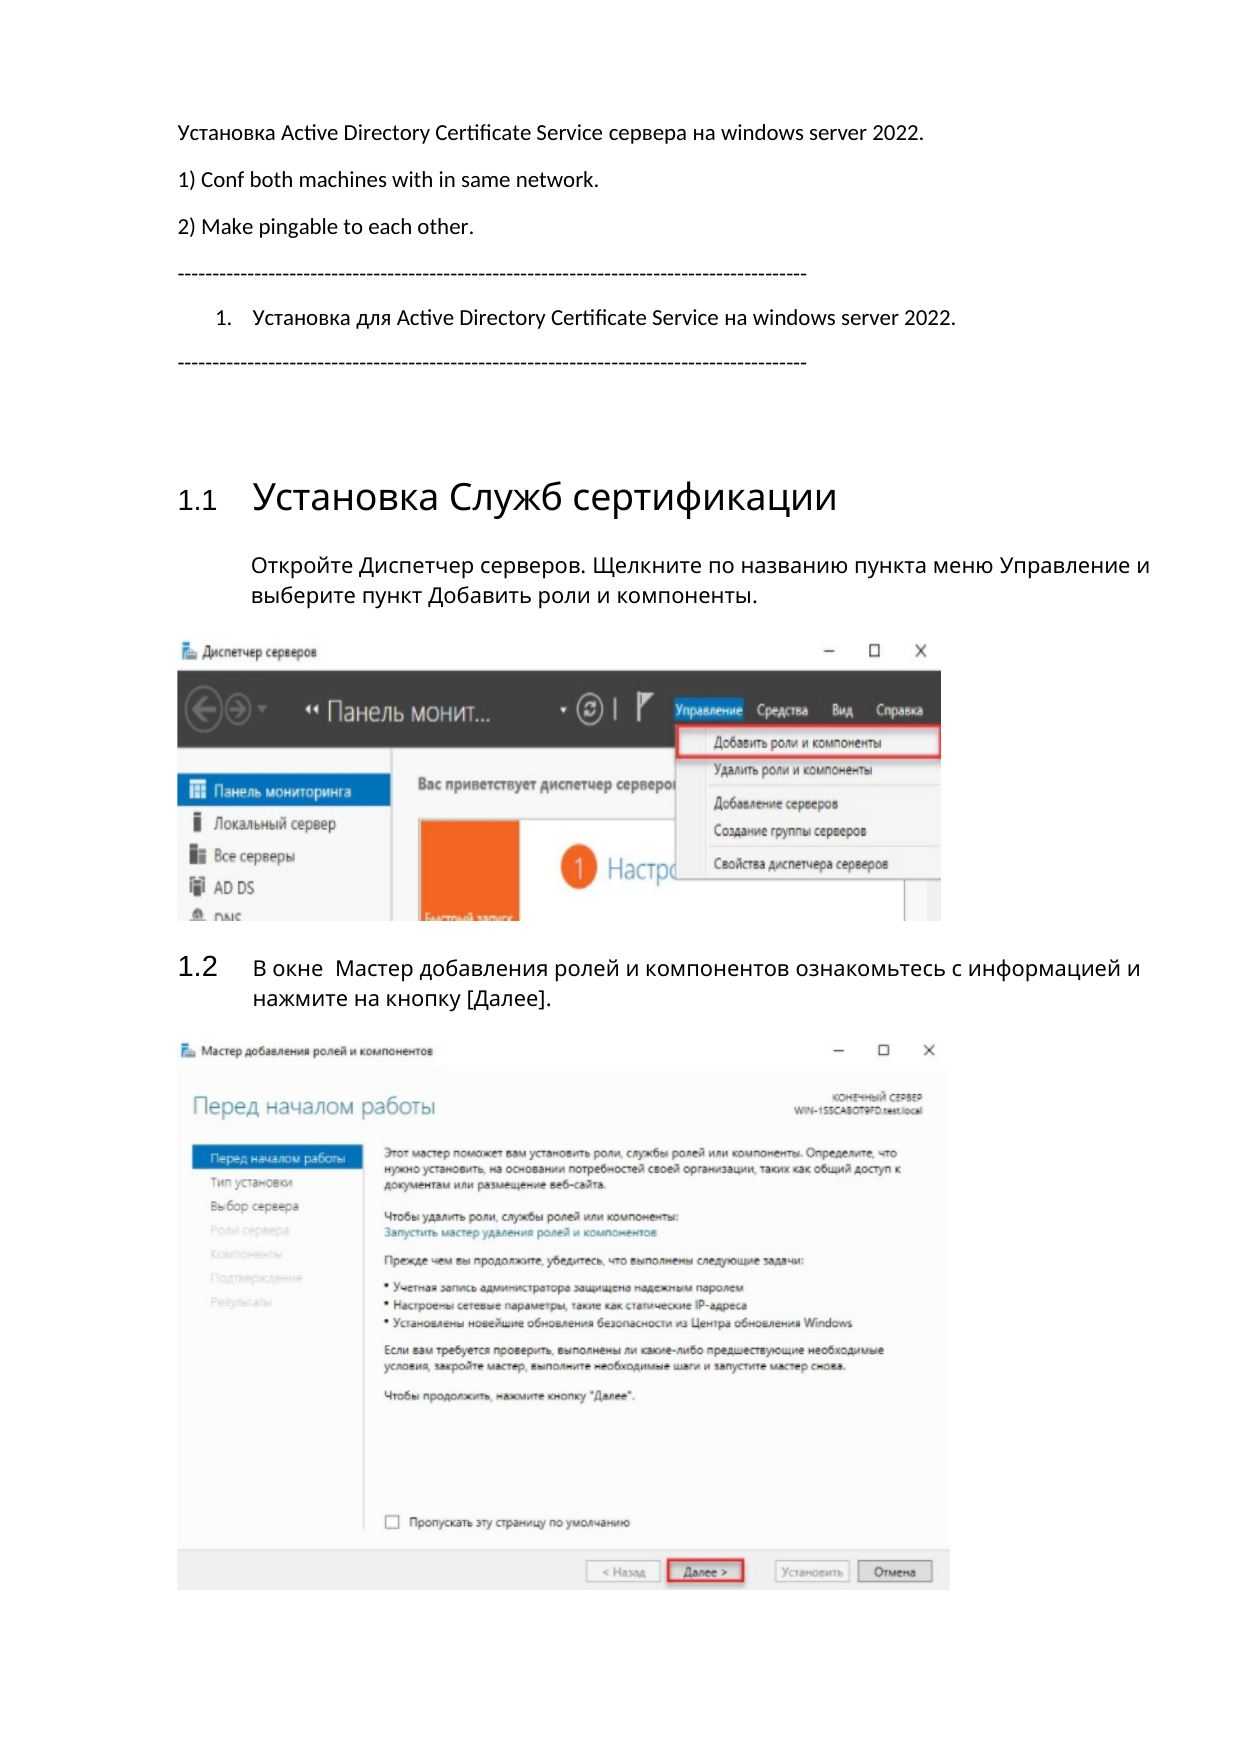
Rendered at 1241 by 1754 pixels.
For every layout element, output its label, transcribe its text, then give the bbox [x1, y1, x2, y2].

list В окне Мастер добавления ролей и компонентов ознакомьтесь с информацией и нажмите на кнопку [Далее]. [177, 949, 1152, 1013]
subtitle Установка Служб сертификации [177, 470, 1152, 521]
text Установка Active Directory Certificate Service сервера на windows server 2022. [177, 118, 1152, 146]
picture [177, 638, 941, 921]
list Установка для Active Directory Certificate Service на windows server 2022. [215, 303, 1152, 331]
text 1) Conf both machines with in same network. [177, 165, 1152, 193]
text ------------------------------------------------------------------------------------------ [177, 259, 1152, 287]
text 2) Make pingable to each other. [177, 212, 1152, 240]
picture [177, 1042, 950, 1590]
text ------------------------------------------------------------------------------------------ [177, 348, 1152, 376]
text Откройте Диспетчер серверов. Щелкните по названию пункта меню Управление и выберите пункт Добавить роли и компоненты. [251, 550, 1152, 610]
